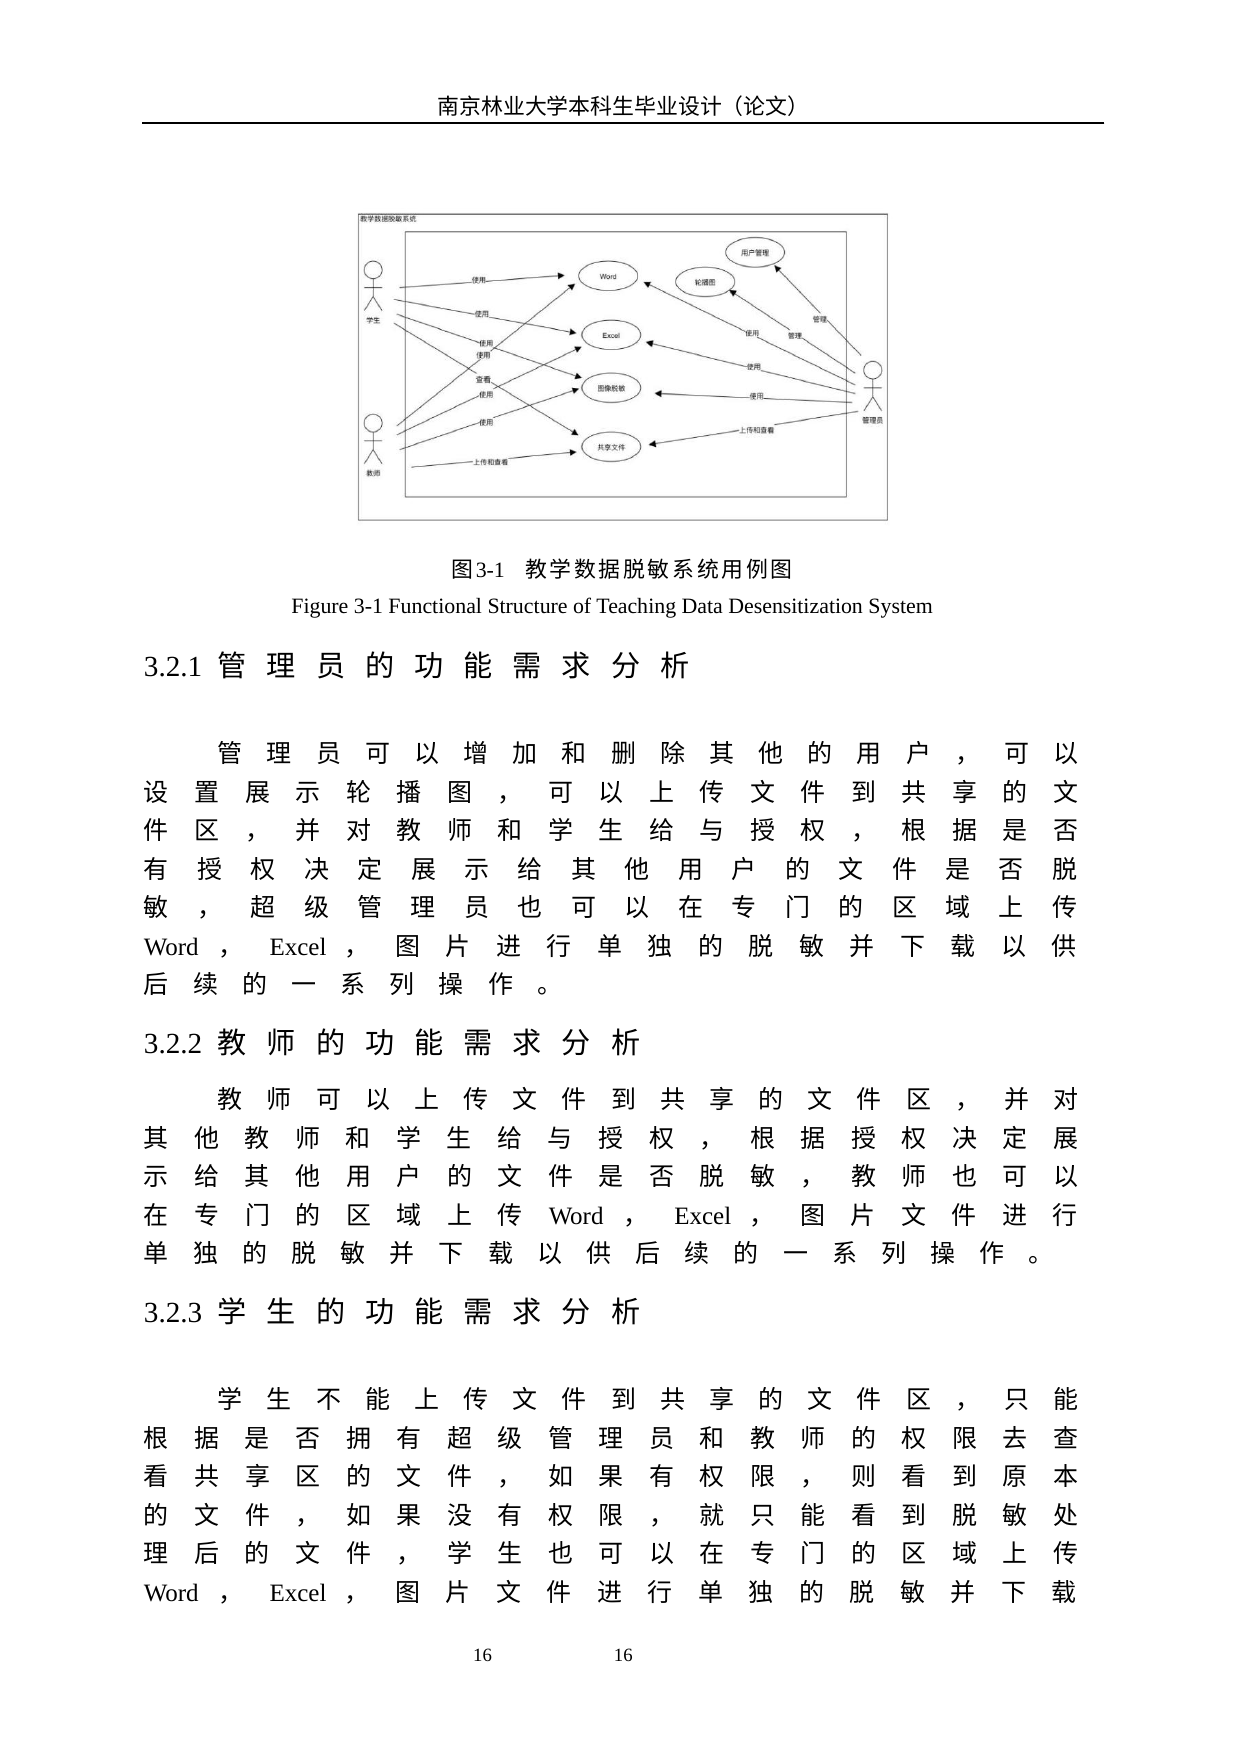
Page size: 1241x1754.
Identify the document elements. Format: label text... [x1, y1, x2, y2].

subtitle 3.2.2教师的功能需求分析 [144, 1002, 1102, 1079]
text 管理员可以增加和删除其他的用户，可以设置展示轮播图，可以上传文件到共享的文件区，并对教师和学生给与授权，根据是否有授权决定展示给其他用户的文件是否脱敏，超级管理员也可以在专门的区域上传Word，Excel，图片进行单独的脱敏并下载以供后续的一系列操作。 [144, 733, 1102, 1002]
text 教师可以上传文件到共享的文件区，并对其他教师和学生给与授权，根据授权决定展示给其他用户的文件是否脱敏，教师也可以在专门的区域上传Word，Excel，图片文件进行单独的脱敏并下载以供后续的一系列操作。 [144, 1079, 1102, 1271]
text Figure 3-1 Functional Structure of Teaching Data Desensitization System [144, 587, 1102, 625]
subtitle 3.2.3学生的功能需求分析 [144, 1271, 1102, 1348]
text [144, 1379, 1102, 1609]
picture [352, 202, 894, 534]
text 图3-1教学数据脱敏系统用例图 [144, 548, 1102, 587]
subtitle 3.2.1管理员的功能需求分析 [144, 625, 1102, 702]
